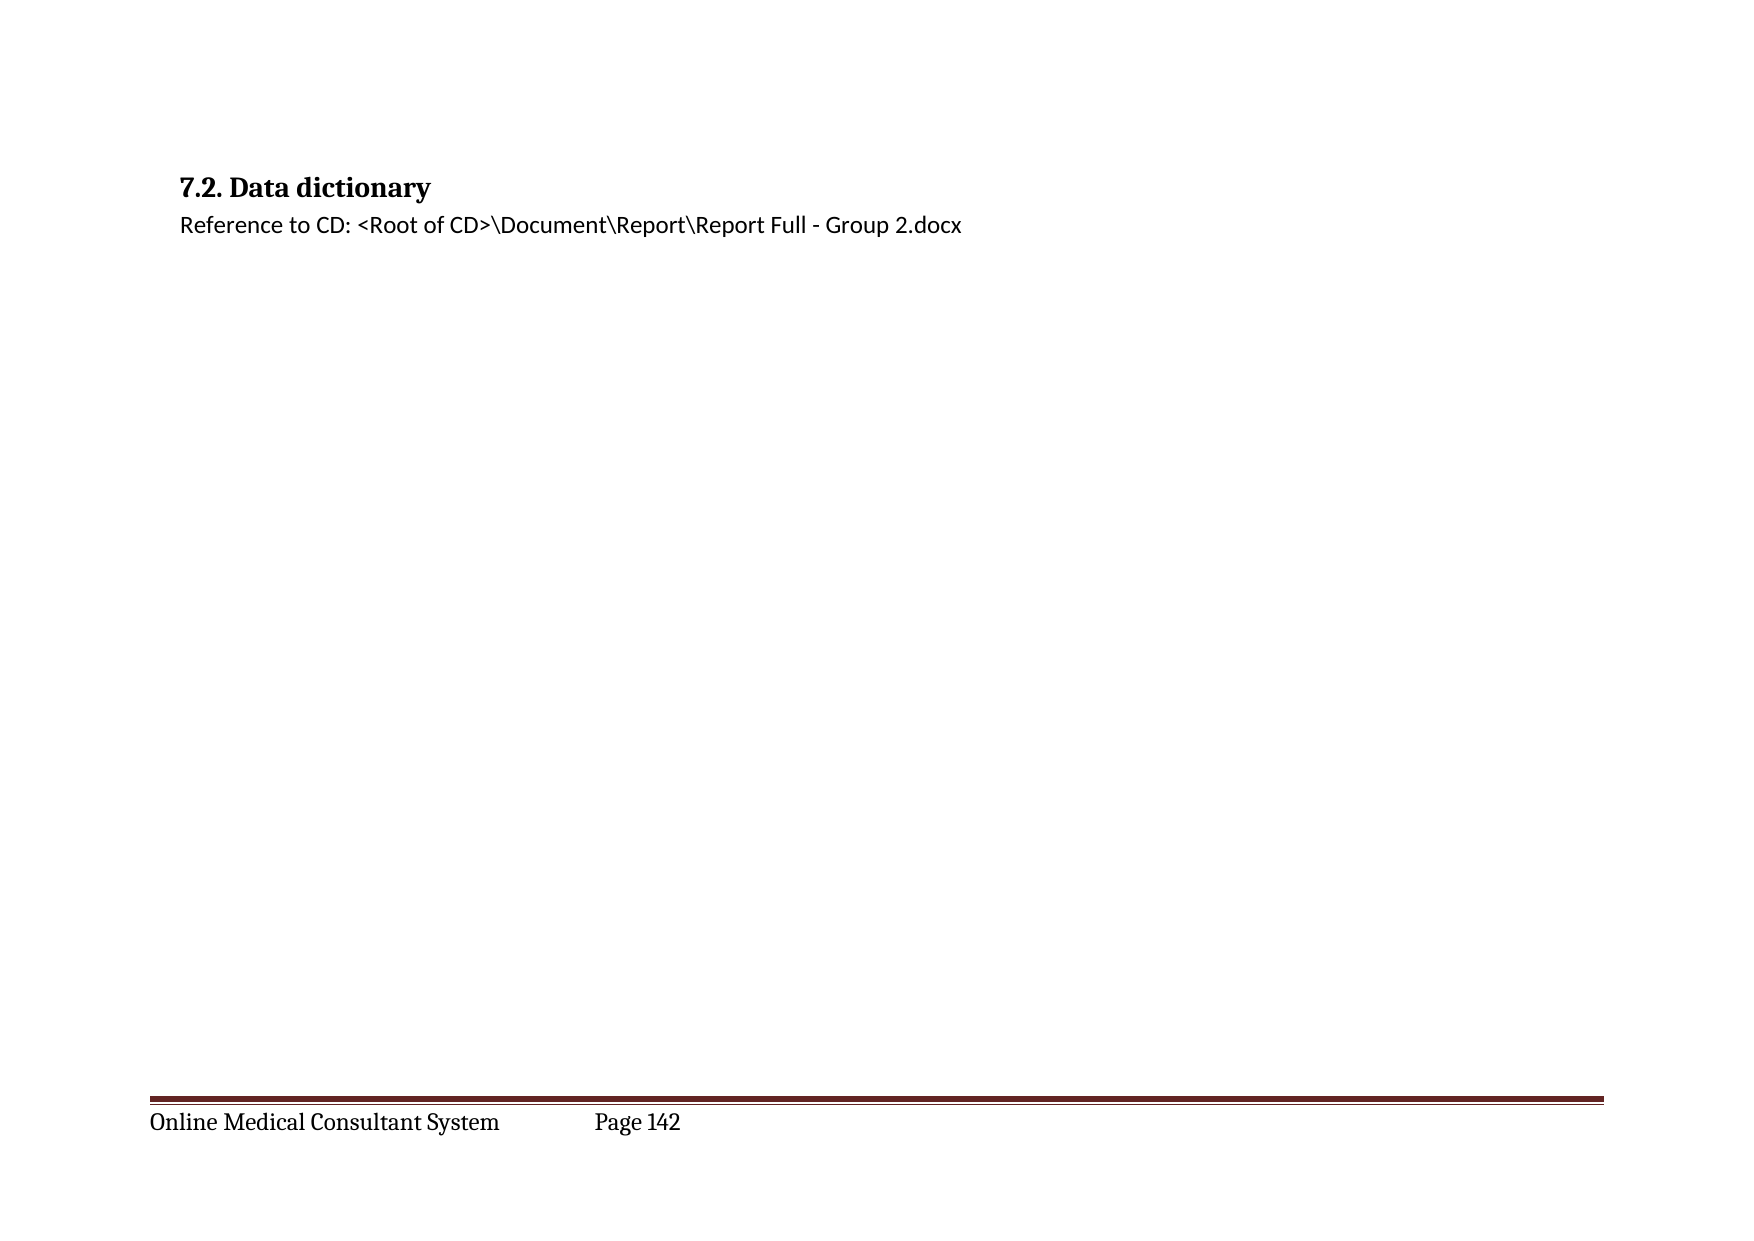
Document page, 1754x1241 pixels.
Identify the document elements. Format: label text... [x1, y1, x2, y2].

subtitle Data dictionary [180, 171, 1604, 204]
text Reference to CD: <Root of CD>\Document\Report\Report Full - Group 2.docx [150, 209, 1604, 240]
